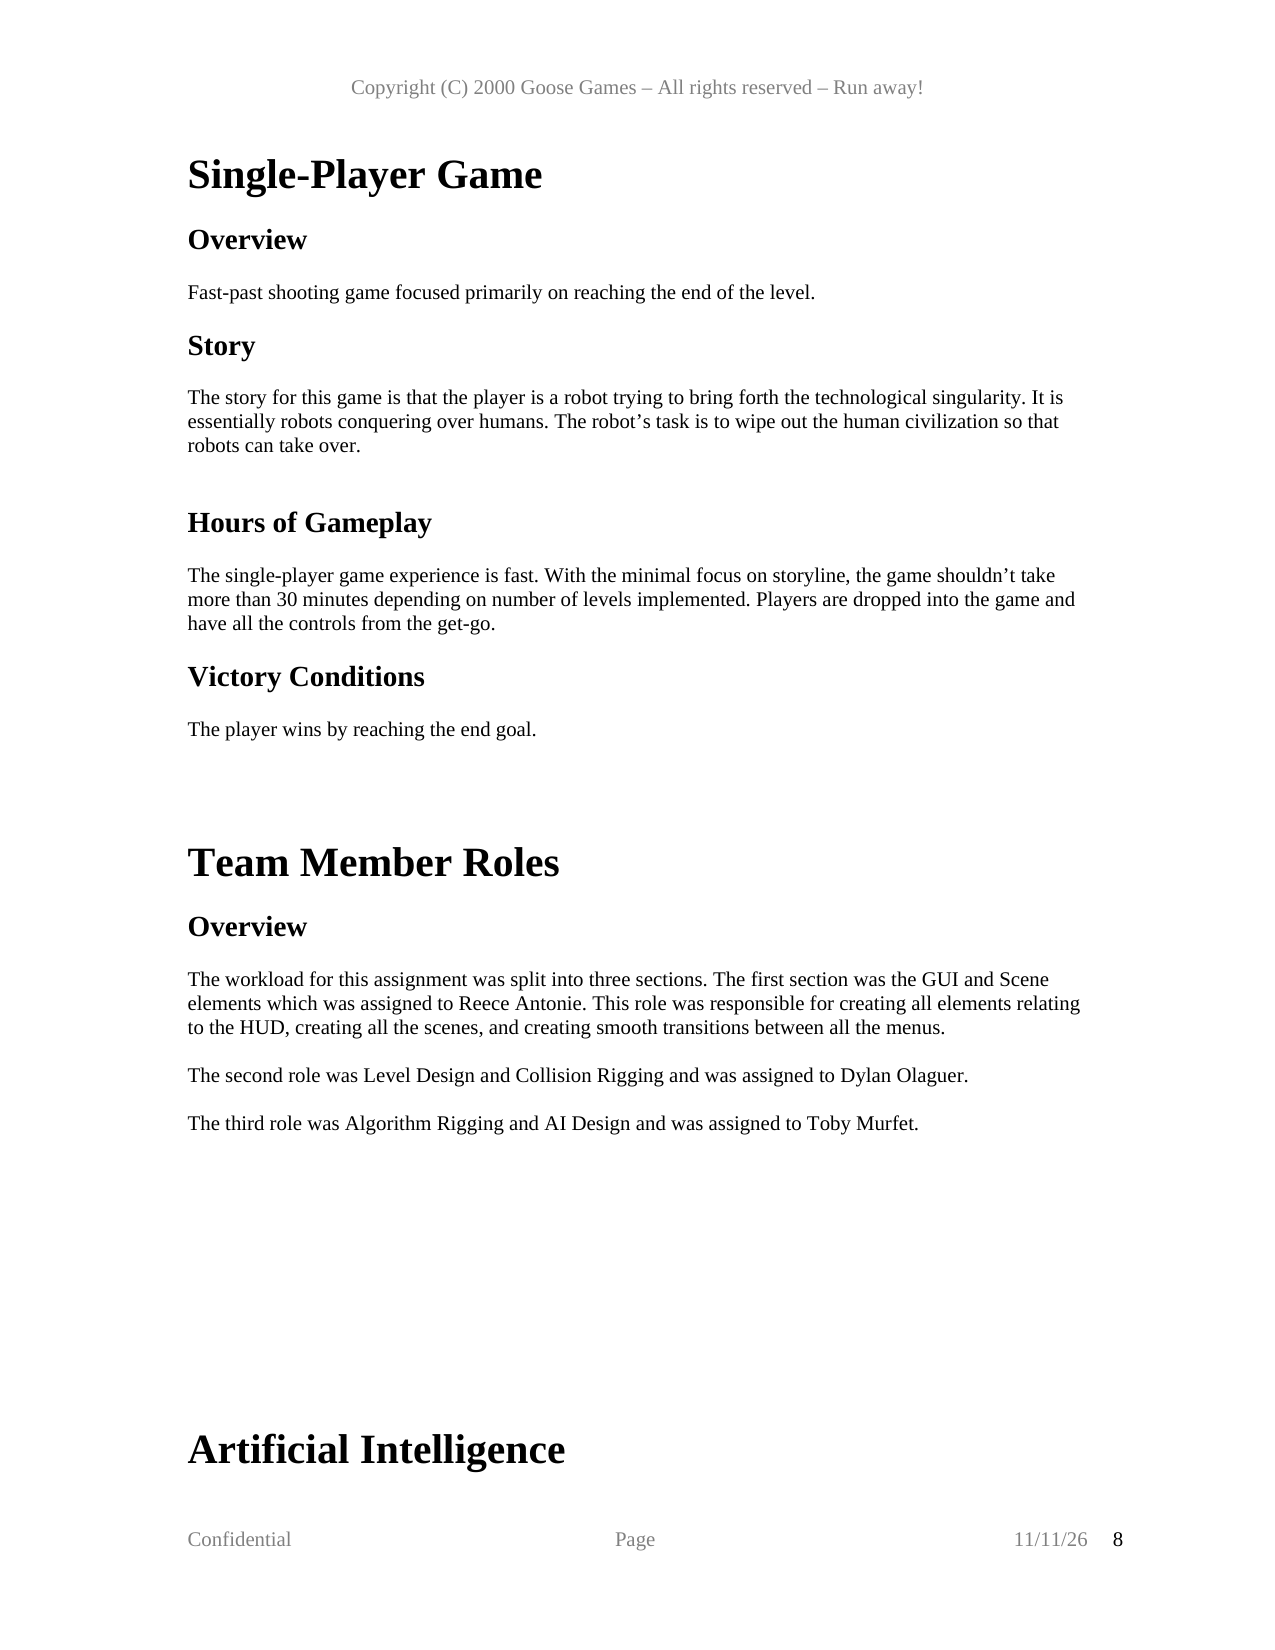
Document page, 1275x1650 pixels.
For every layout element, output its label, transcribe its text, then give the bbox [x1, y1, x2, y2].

subtitle Single-Player Game [187, 150, 1087, 198]
subtitle Overview [187, 909, 1087, 943]
text The story for this game is that the player is a robot trying to bring forth the technological singularity. It is essentially robots conquering over humans. The robot’s task is to wipe out the human civilization so that robots can take over. [187, 385, 1087, 457]
text The single-player game experience is fast. With the minimal focus on storyline, the game shouldn’t take more than 30 minutes depending on number of levels implemented. Players are dropped into the game and have all the controls from the get-go. [187, 563, 1087, 635]
text The third role was Algorithm Rigging and AI Design and was assigned to Toby Murfet. [187, 1111, 1087, 1135]
text The player wins by reaching the end goal. [187, 717, 1087, 741]
text The workload for this assignment was split into three sections. The first section was the GUI and Scene elements which was assigned to Reece Antonie. This role was responsible for creating all elements relating to the HUD, creating all the scenes, and creating smooth transitions between all the menus. [187, 967, 1087, 1039]
subtitle Hours of Gameplay [187, 506, 1087, 539]
text Fast-past shooting game focused primarily on reaching the end of the level. [187, 279, 1087, 304]
text The second role was Level Design and Collision Rigging and was assigned to Dylan Olaguer. [187, 1063, 1087, 1087]
subtitle Artificial Intelligence [187, 1424, 1087, 1472]
subtitle Overview [187, 222, 1087, 256]
subtitle Victory Conditions [187, 659, 1087, 693]
subtitle Team Member Roles [187, 837, 1087, 885]
subtitle Story [187, 328, 1087, 361]
